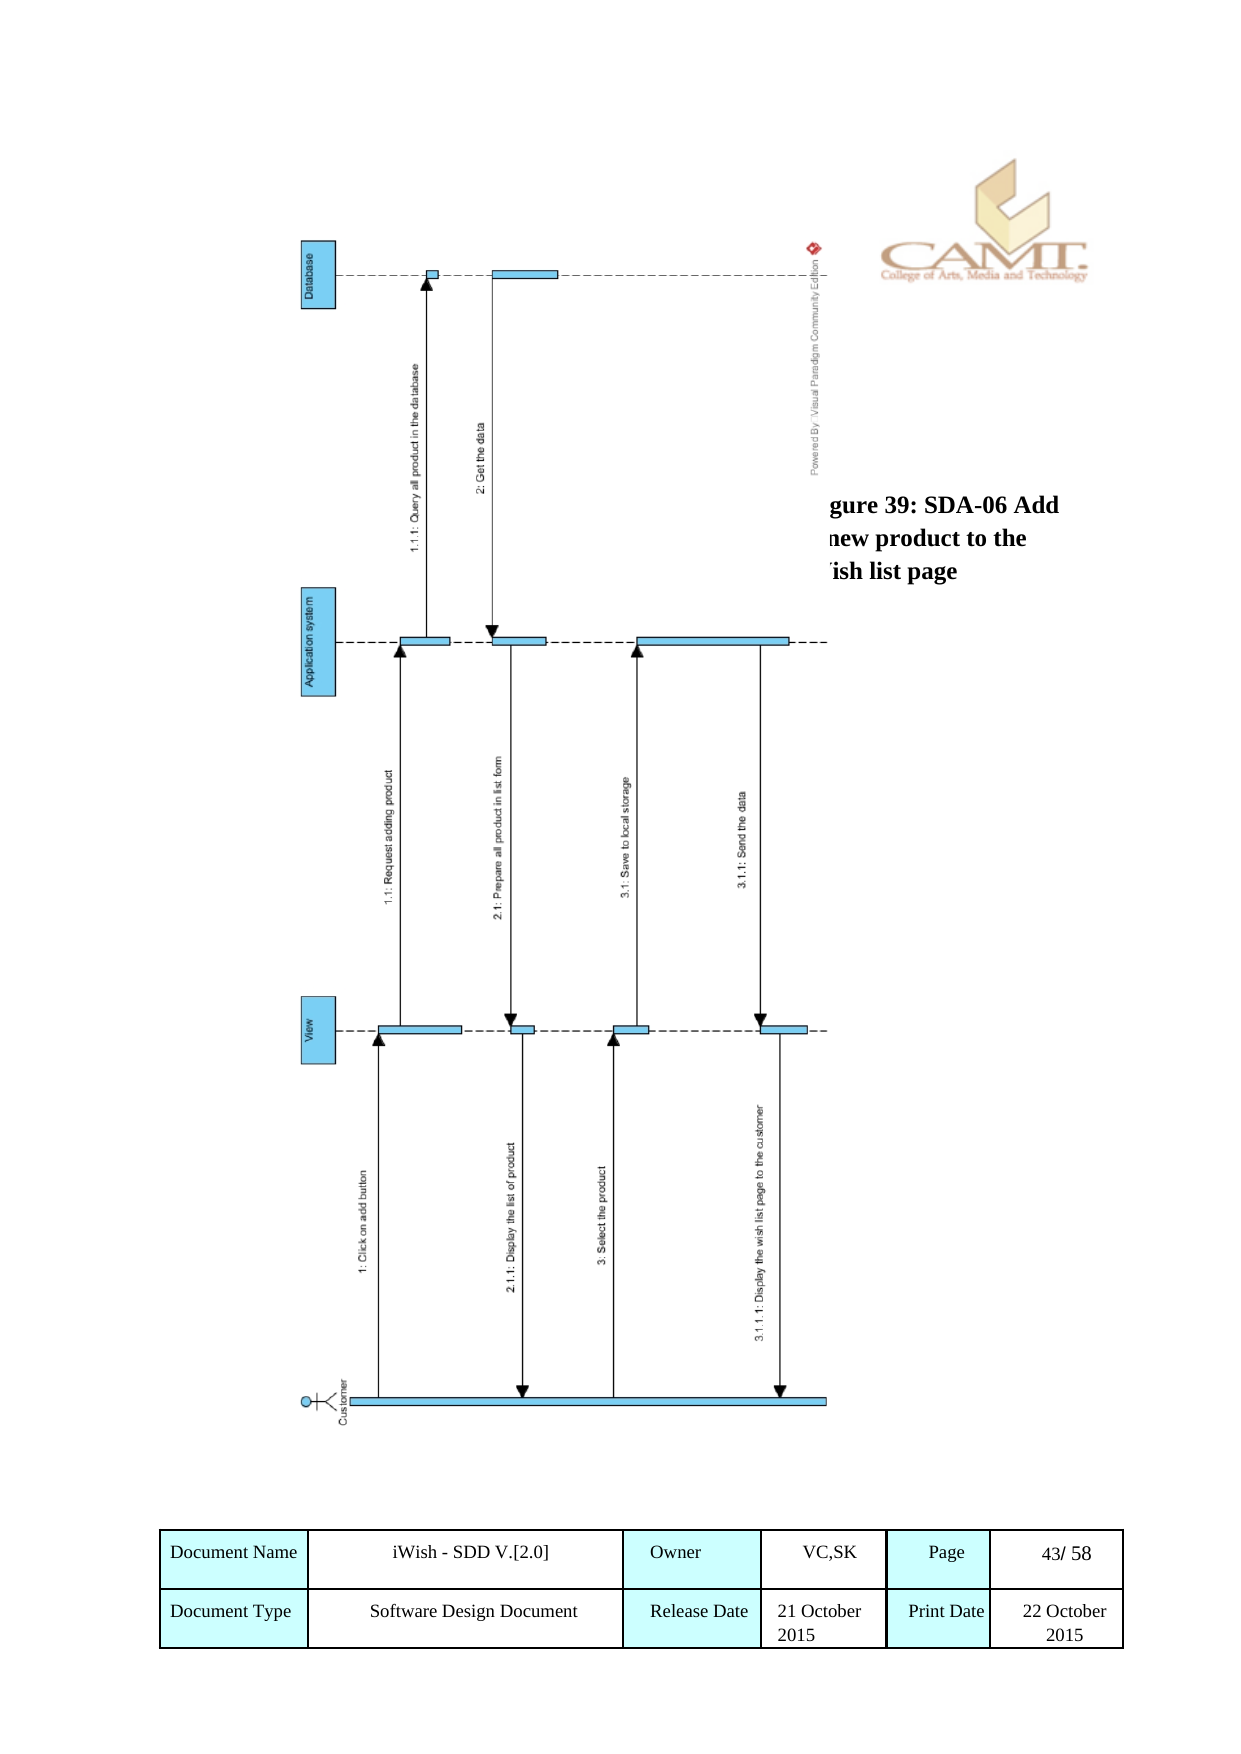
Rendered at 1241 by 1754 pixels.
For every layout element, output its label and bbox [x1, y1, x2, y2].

picture [299, 238, 830, 1435]
picture [869, 150, 1094, 285]
